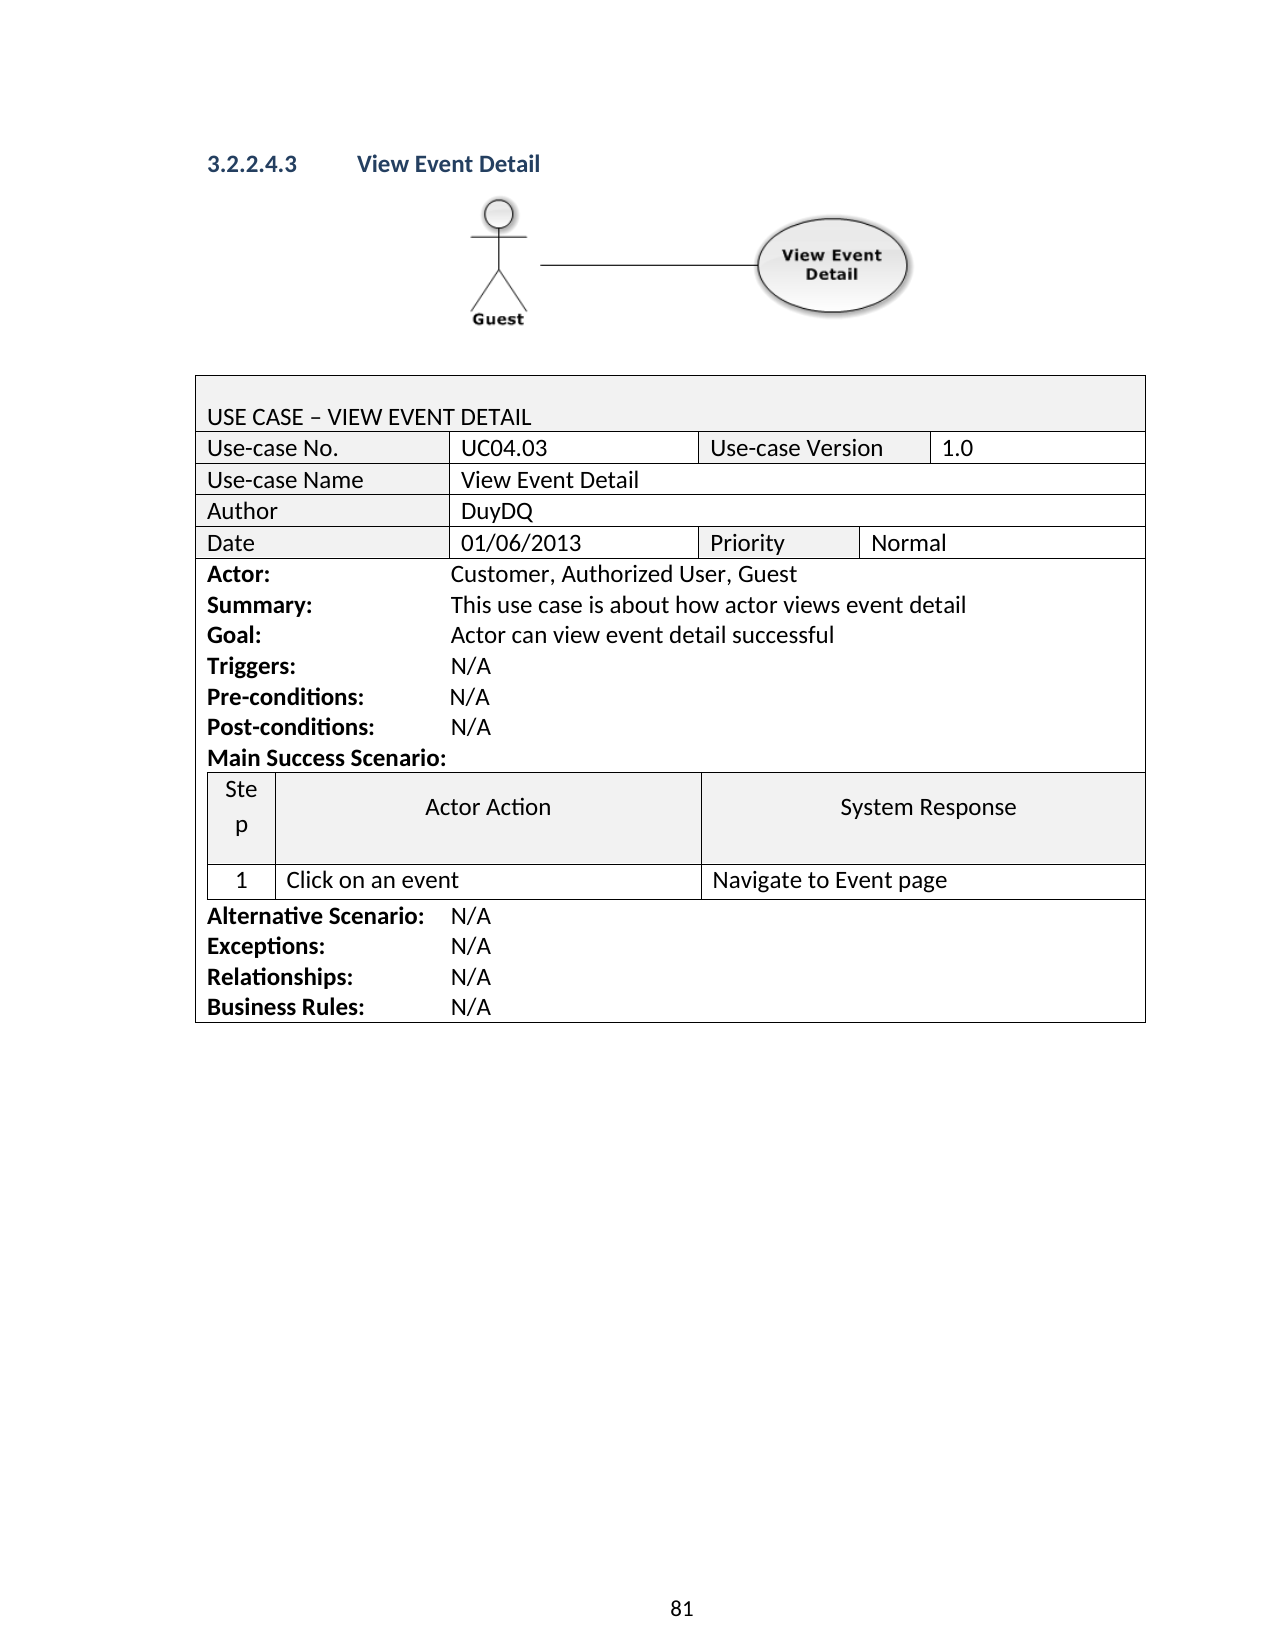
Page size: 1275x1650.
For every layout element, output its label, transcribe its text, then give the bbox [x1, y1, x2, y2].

table_cell Author [196, 495, 449, 526]
table_cell Actor: Customer, Authorized User, Guest Summary: This use case is about how actor views event detail Goal: Actor can view event detail successful Triggers: N/A Pre-conditions: N/A Post-conditions: N/A Main Success Scenario: Alternative Scenario: N/A Exceptions: N/A Relationships: N/A Business Rules: N/A [196, 559, 1145, 1022]
table_cell Use-case Version [699, 432, 930, 463]
table_cell Use-case Name [196, 464, 449, 494]
table_cell UC04.03 [450, 432, 698, 463]
table_cell 1.0 [931, 432, 1145, 463]
table_cell Date [196, 527, 449, 557]
picture [439, 182, 925, 350]
table_cell Priority [699, 527, 859, 557]
table_cell Use-case No. [196, 432, 449, 463]
subtitle 3.2.2.4.3 View Event Detail [207, 148, 1157, 178]
table_cell DuyDQ [450, 495, 1145, 526]
table_header USE CASE – VIEW EVENT DETAIL [196, 376, 1145, 431]
table_cell Normal [860, 527, 1145, 557]
table_cell View Event Detail [450, 464, 1145, 494]
table_cell 01/06/2013 [450, 527, 698, 557]
